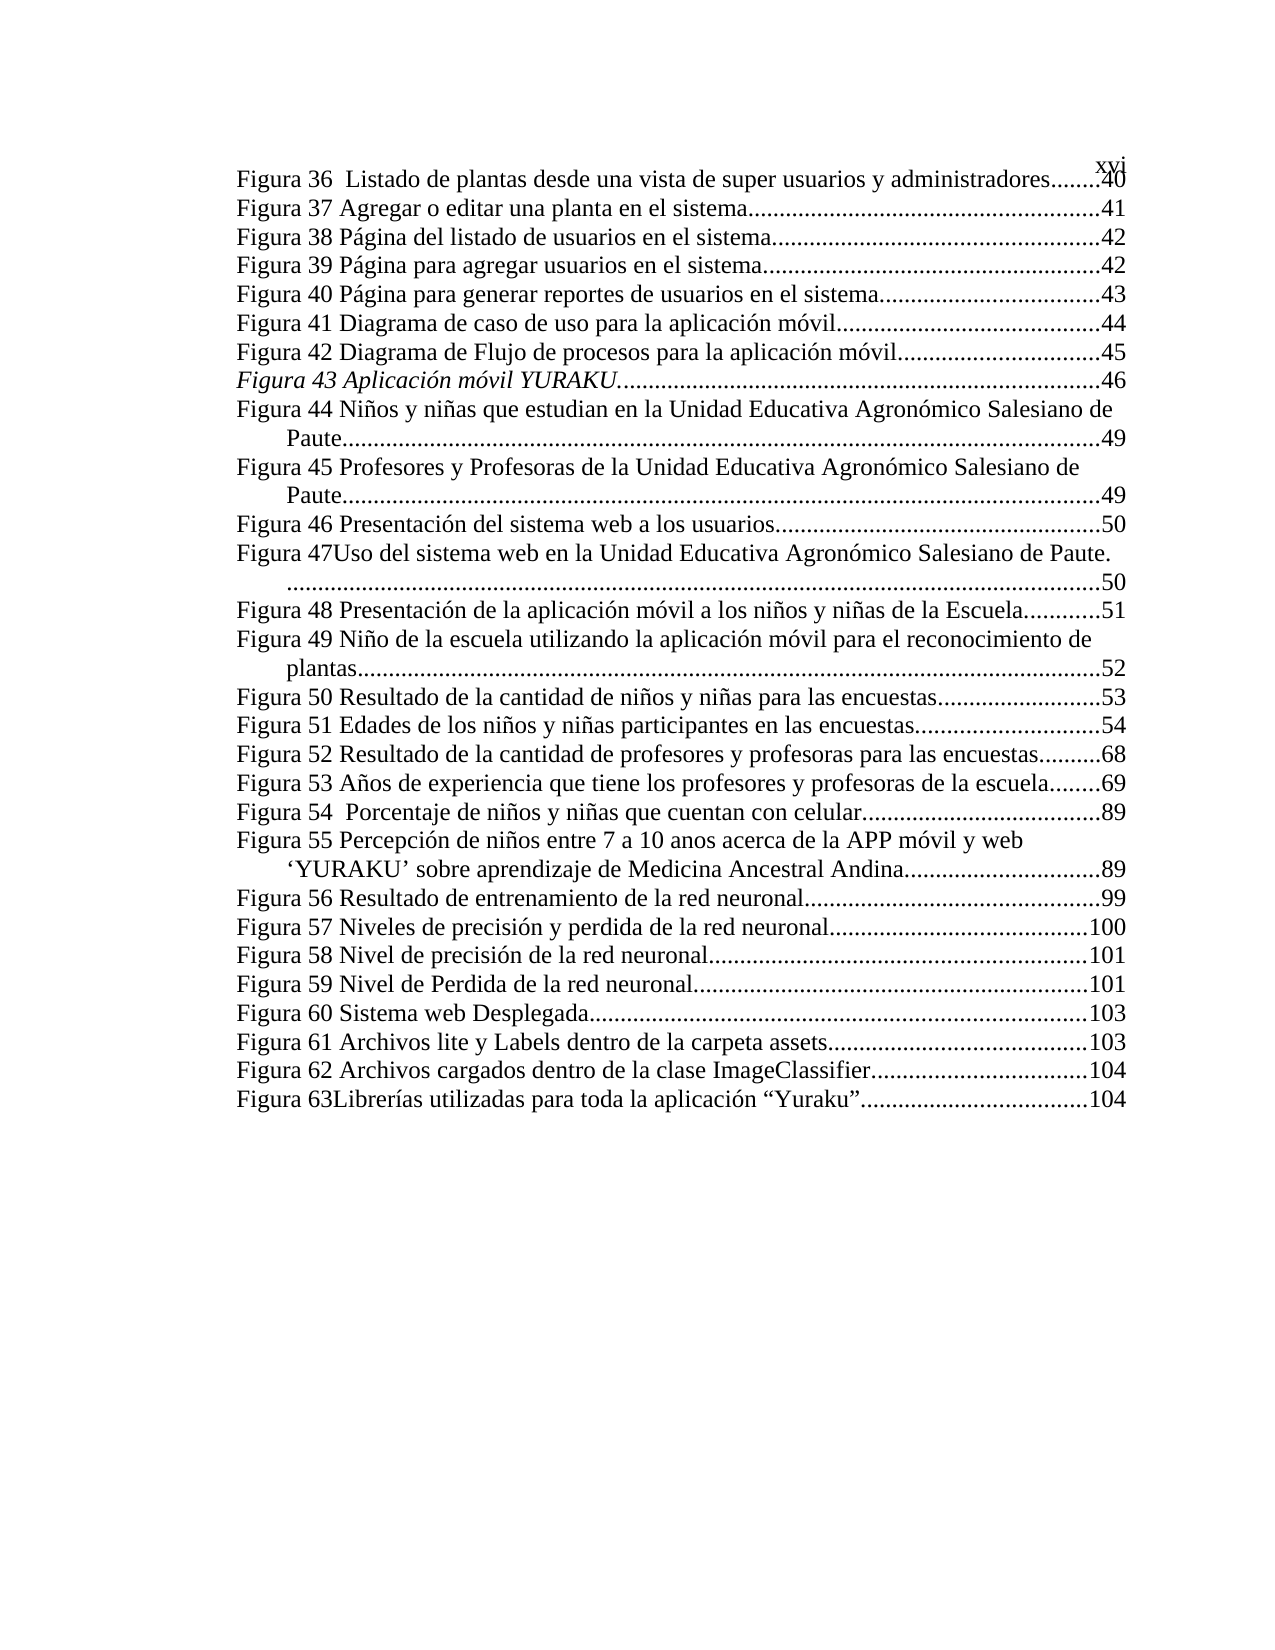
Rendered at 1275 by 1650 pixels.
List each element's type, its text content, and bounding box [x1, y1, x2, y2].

text Figura 58 Nivel de precisión de la red neuronal. 101 [236, 941, 1127, 969]
text Figura 46 Presentación del sistema web a los usuarios. 50 [236, 509, 1127, 538]
text Figura 49 Niño de la escuela utilizando la aplicación móvil para el reconocimiento de plantas. 52 [236, 624, 1127, 682]
text Figura 57 Niveles de precisión y perdida de la red neuronal 100 [236, 912, 1127, 941]
text Figura 38 Página del listado de usuarios en el sistema. 42 [236, 222, 1127, 251]
text Figura 53 Años de experiencia que tiene los profesores y profesoras de la escuela 69 [236, 768, 1127, 797]
text Figura 39 Página para agregar usuarios en el sistema. 42 [236, 251, 1127, 279]
text Figura 62 Archivos cargados dentro de la clase ImageClassifier. 104 [236, 1056, 1127, 1084]
text Figura 63Librerías utilizadas para toda la aplicación “Yuraku”. 104 [236, 1084, 1127, 1113]
text Figura 56 Resultado de entrenamiento de la red neuronal. 99 [236, 883, 1127, 912]
text Figura 42 Diagrama de Flujo de procesos para la aplicación móvil. 45 [236, 337, 1127, 366]
text Figura 37 Agregar o editar una planta en el sistema. 41 [236, 193, 1127, 222]
text Figura 41 Diagrama de caso de uso para la aplicación móvil. 44 [236, 308, 1127, 337]
text Figura 47Uso del sistema web en la Unidad Educativa Agronómico Salesiano de Paute. 50 [236, 538, 1127, 596]
text Figura 51 Edades de los niños y niñas participantes en las encuestas. 54 [236, 711, 1127, 739]
text Figura 59 Nivel de Perdida de la red neuronal. 101 [236, 969, 1127, 998]
text Figura 43 Aplicación móvil YURAKU. 46 [236, 366, 1127, 394]
text Figura 61 Archivos lite y Labels dentro de la carpeta assets. 103 [236, 1027, 1127, 1056]
text Figura 40 Página para generar reportes de usuarios en el sistema. 43 [236, 279, 1127, 308]
text Figura 55 Percepción de niños entre 7 a 10 anos acerca de la APP móvil y web ‘YURAKU’ sobre aprendizaje de Medicina Ancestral Andina. 89 [236, 826, 1127, 883]
text Figura 36 Listado de plantas desde una vista de super usuarios y administradores 40 [236, 164, 1127, 193]
text Figura 60 Sistema web Desplegada. 103 [236, 998, 1127, 1027]
text Figura 45 Profesores y Profesoras de la Unidad Educativa Agronómico Salesiano de Paute. 49 [236, 452, 1127, 509]
text Figura 54 Porcentaje de niños y niñas que cuentan con celular. 89 [236, 797, 1127, 826]
text Figura 52 Resultado de la cantidad de profesores y profesoras para las encuestas. 68 [236, 739, 1127, 768]
text Figura 48 Presentación de la aplicación móvil a los niños y niñas de la Escuela. 51 [236, 596, 1127, 624]
text Figura 50 Resultado de la cantidad de niños y niñas para las encuestas. 53 [236, 682, 1127, 711]
text Figura 44 Niños y niñas que estudian en la Unidad Educativa Agronómico Salesiano de Paute. 49 [236, 394, 1127, 452]
